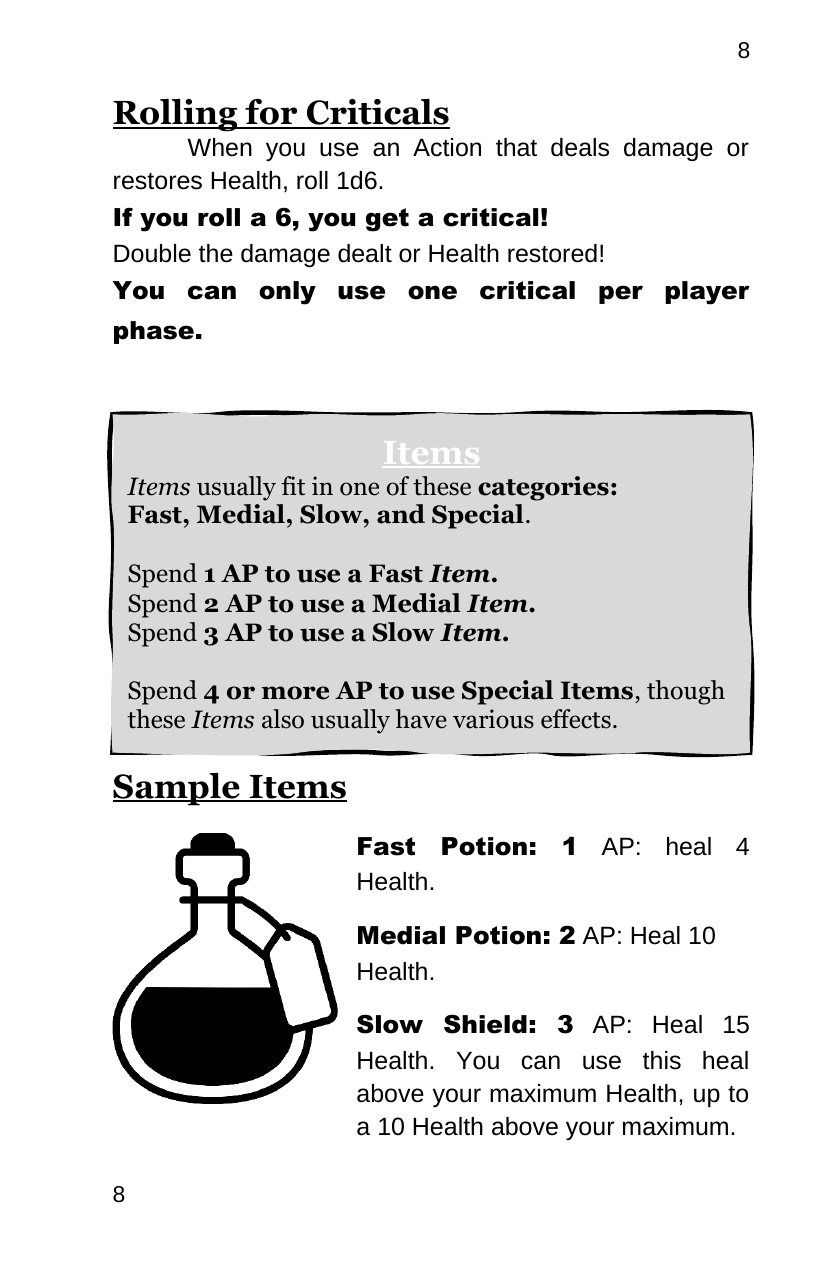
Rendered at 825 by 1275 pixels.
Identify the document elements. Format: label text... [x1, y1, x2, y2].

text Medial Potion: 2 AP: Heal 10 Health. [356, 917, 750, 985]
text Fast Potion: 1 AP: heal 4 Health. [356, 828, 750, 896]
picture [112, 833, 338, 1104]
text You can only use one critical per player phase. [112, 272, 750, 347]
text If you roll a 6, you get a critical! Double the damage dealt or Health restored! [112, 199, 750, 267]
subtitle Rolling for Criticals [112, 94, 750, 132]
text Sample Items [112, 768, 750, 806]
text When you use an Action that deals damage or restores Health, roll 1d6. [112, 133, 750, 195]
text Slow Shield: 3 AP: Heal 15 Health. You can use this heal above your maximum Health, up to a 10 Health above your maximum. [356, 1006, 750, 1141]
